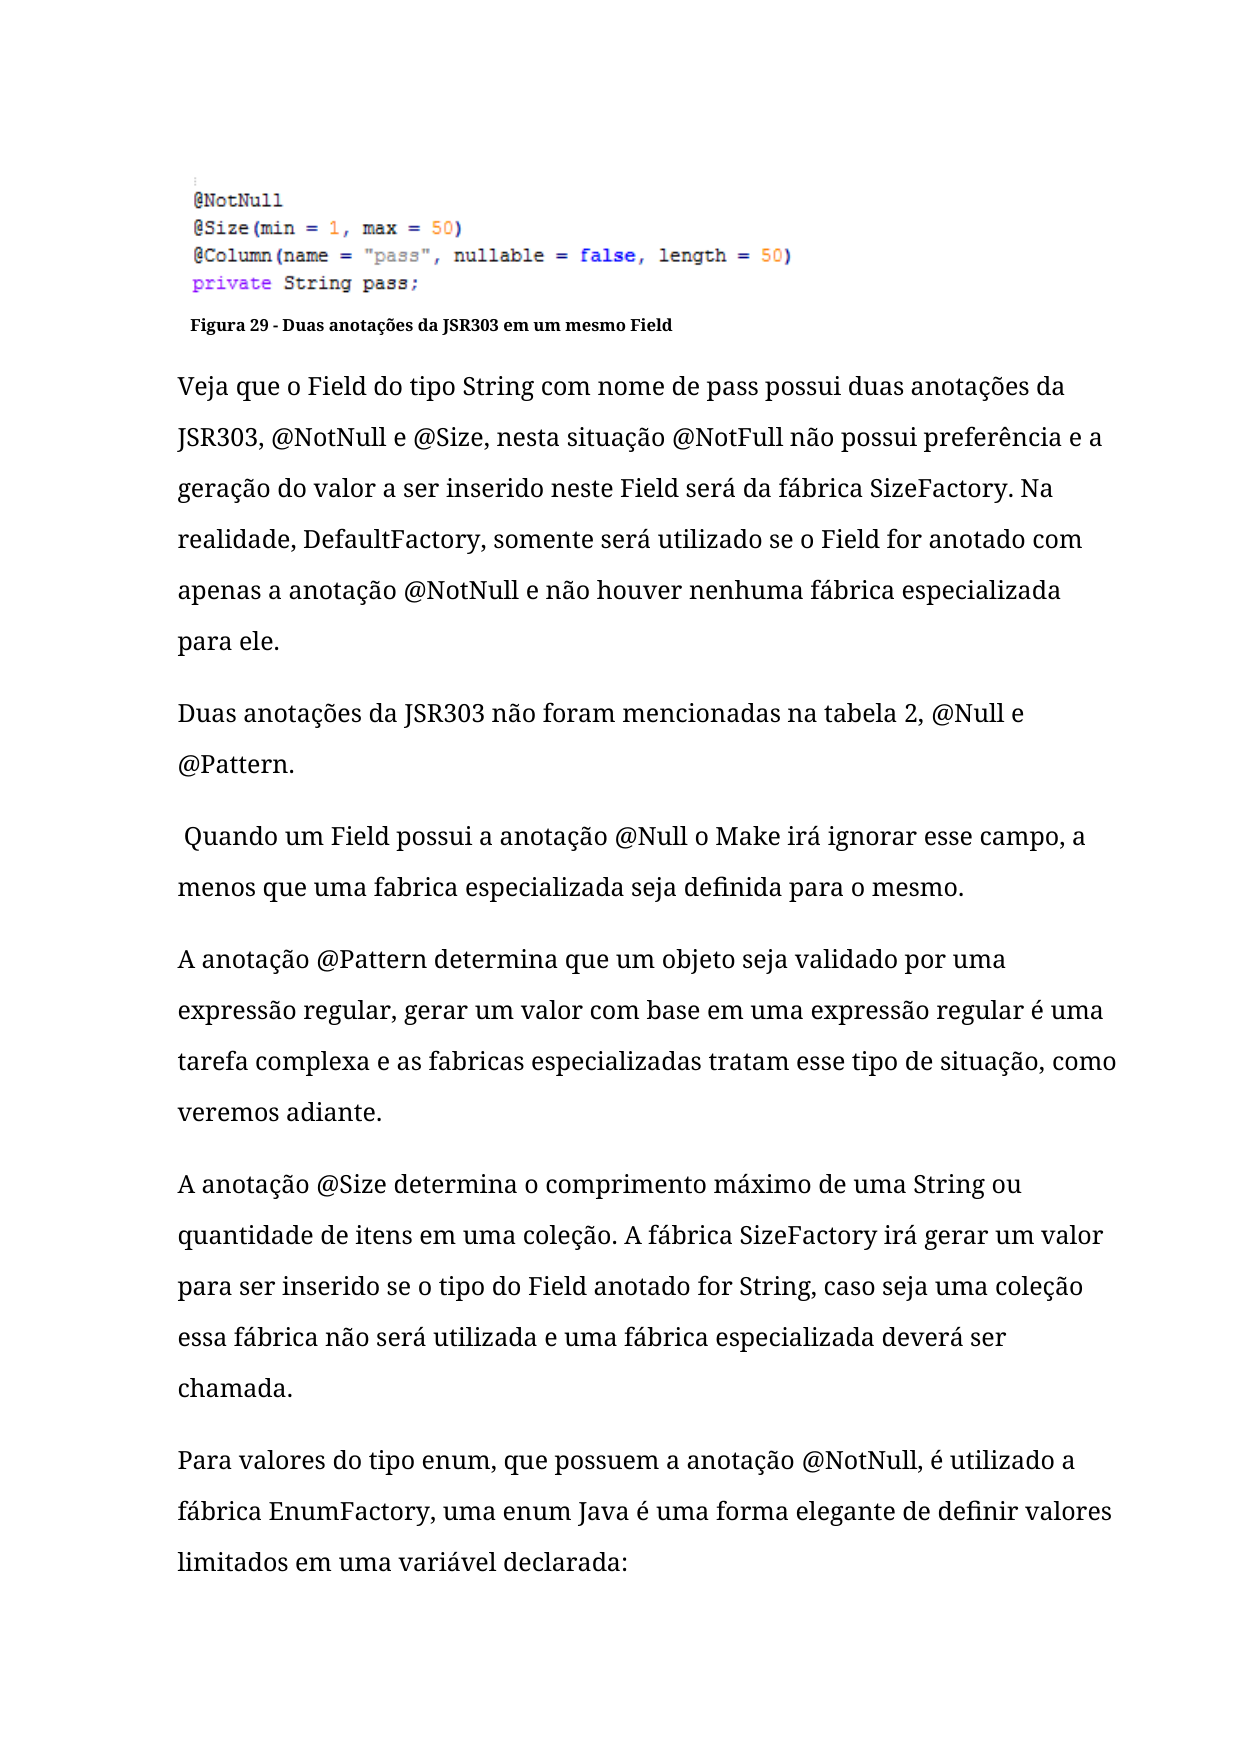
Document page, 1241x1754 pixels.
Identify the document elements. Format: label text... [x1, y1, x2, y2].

text Para valores do tipo enum, que possuem a anotação @NotNull, é utilizado a fábrica EnumFactory, uma enum Java é uma forma elegante de definir valores limitados em uma variável declarada: [177, 1442, 1122, 1578]
text Veja que o Field do tipo String com nome de pass possui duas anotações da JSR303, @NotNull e @Size, nesta situação @NotFull não possui preferência e a geração do valor a ser inserido neste Field será da fábrica SizeFactory. Na realidade, DefaultFactory, somente será utilizado se o Field for anotado com apenas a anotação @NotNull e não houver nenhuma fábrica especializada para ele. [177, 368, 1122, 658]
text A anotação @Size determina o comprimento máximo de uma String ou quantidade de itens em uma coleção. A fábrica SizeFactory irá gerar um valor para ser inserido se o tipo do Field anotado for String, caso seja uma coleção essa fábrica não será utilizada e uma fábrica especializada deverá ser chamada. [177, 1166, 1122, 1404]
picture [177, 177, 865, 303]
text A anotação @Pattern determina que um objeto seja validado por uma expressão regular, gerar um valor com base em uma expressão regular é uma tarefa complexa e as fabricas especializadas tratam esse tipo de situação, como veremos adiante. [177, 941, 1122, 1128]
text Quando um Field possui a anotação @Null o Make irá ignorar esse campo, a menos que uma fabrica especializada seja definida para o mesmo. [177, 818, 1122, 903]
text Duas anotações da JSR303 não foram mencionadas na tabela 2, @Null e @Pattern. [177, 696, 1122, 781]
